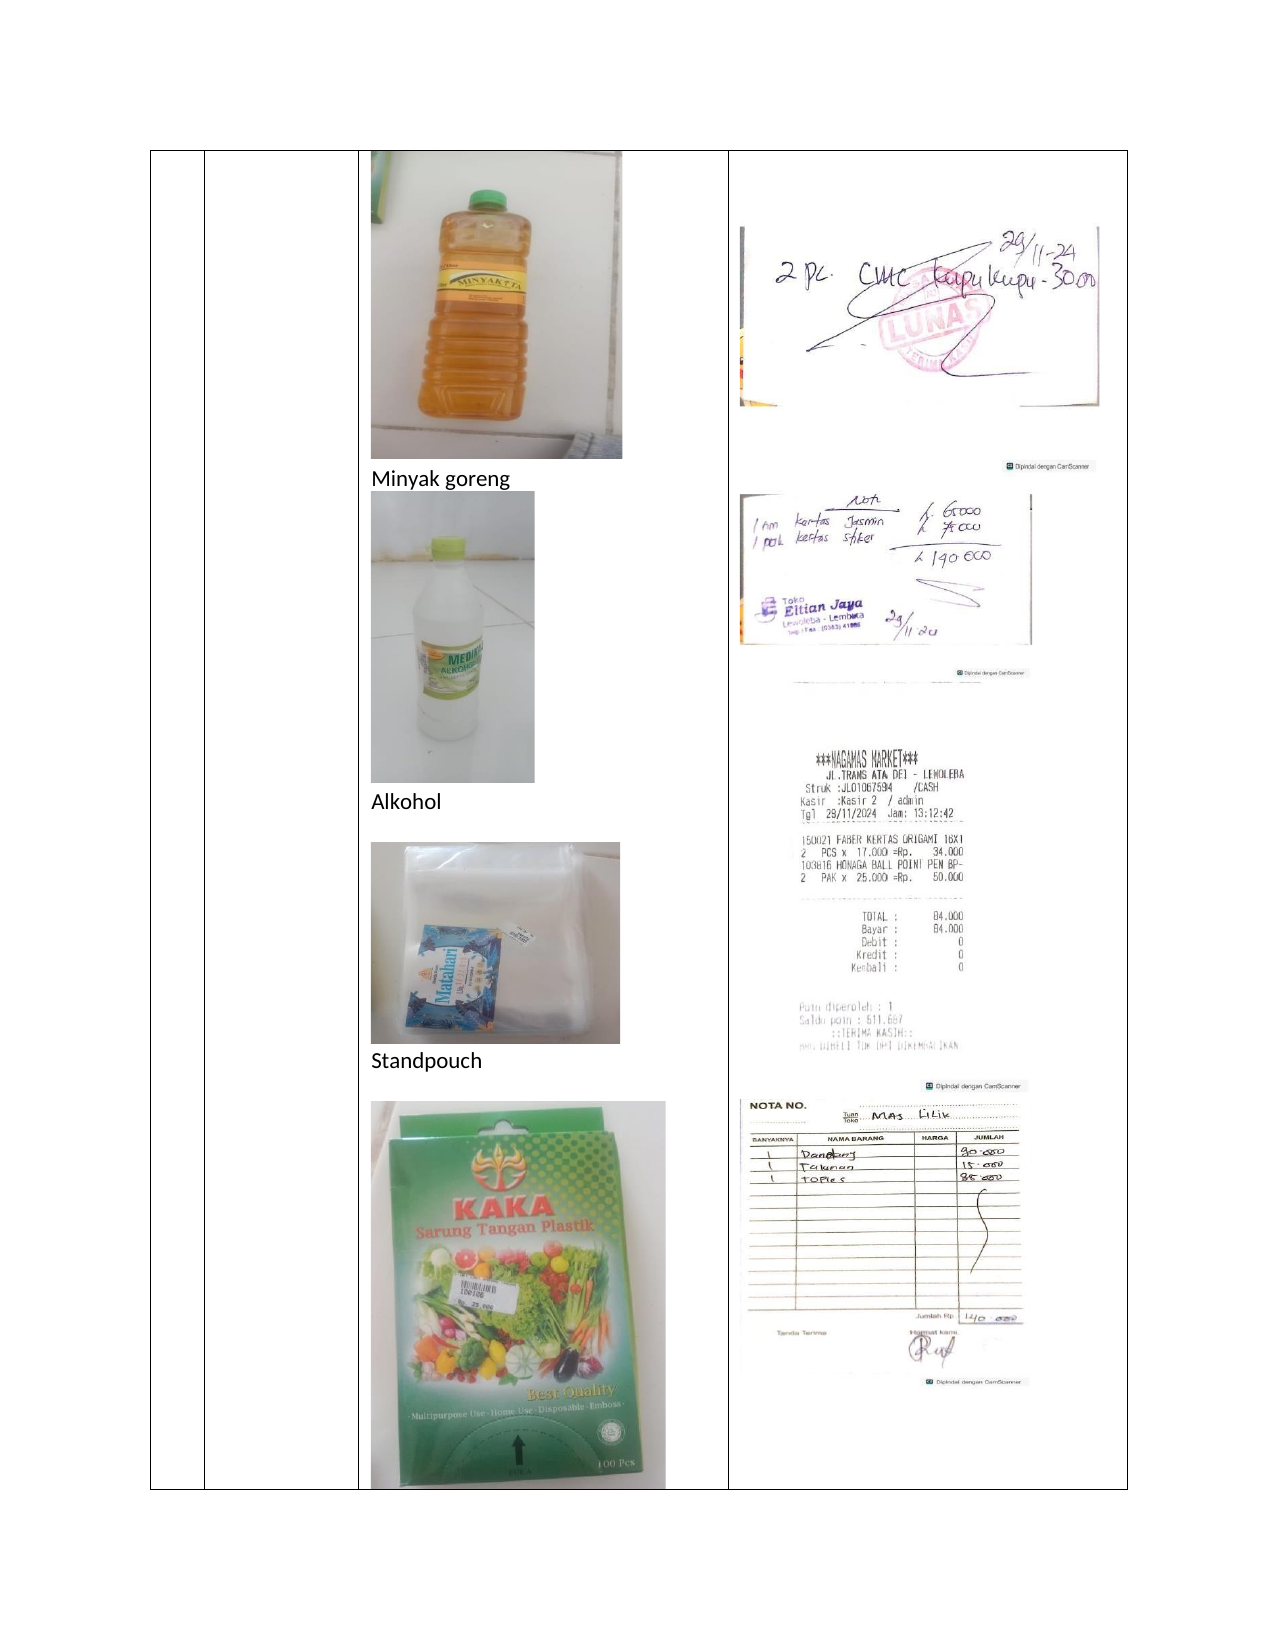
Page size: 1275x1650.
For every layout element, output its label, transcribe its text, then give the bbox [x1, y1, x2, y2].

picture [370, 151, 623, 459]
picture [739, 488, 1033, 1390]
picture [370, 491, 535, 783]
table_header [729, 151, 1127, 1489]
table_header [151, 151, 204, 1489]
picture [370, 1101, 666, 1489]
picture [370, 842, 621, 1044]
picture [739, 222, 1100, 477]
table_header Minyak goreng Alkohol Standpouch [359, 151, 728, 1489]
table_header [205, 151, 358, 1489]
